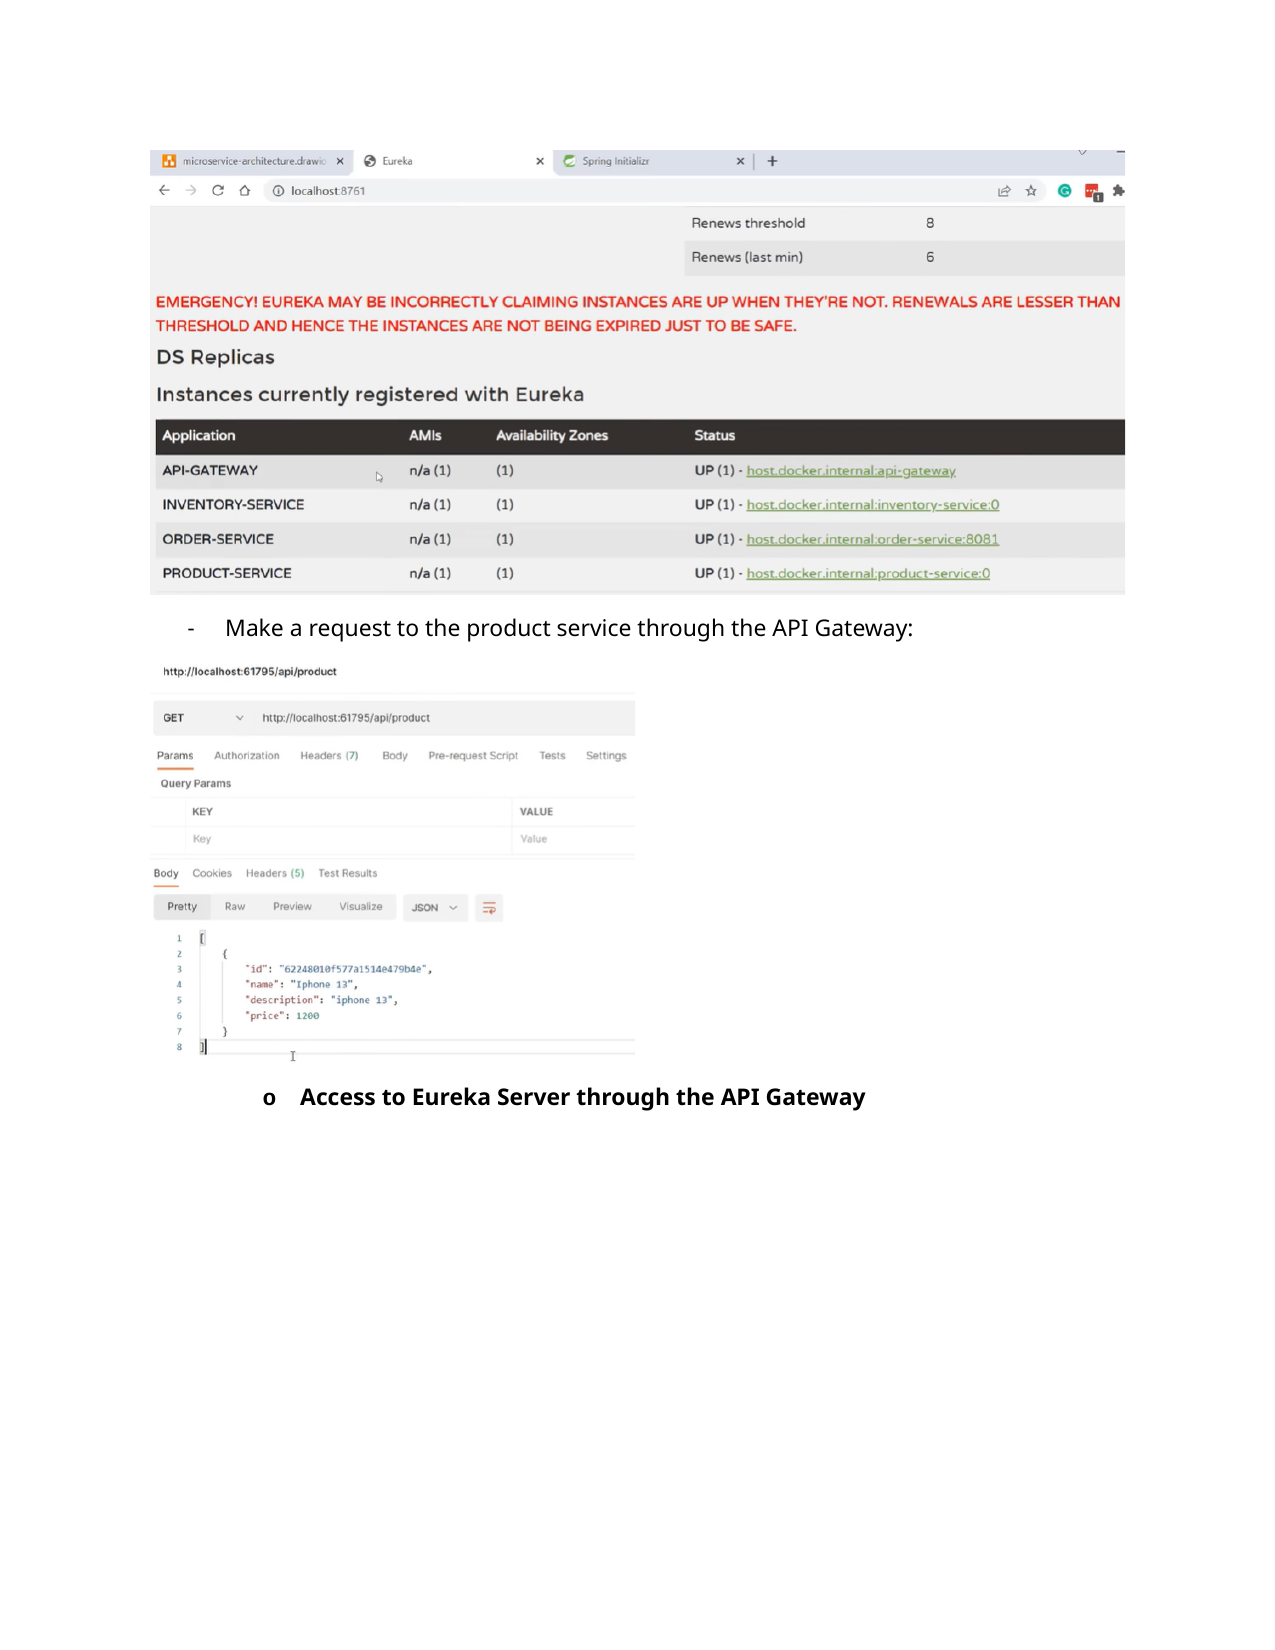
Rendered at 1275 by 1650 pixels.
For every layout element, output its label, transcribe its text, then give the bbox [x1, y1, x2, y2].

picture [150, 150, 1125, 595]
picture [150, 659, 636, 1065]
list Access to Eureka Server through the API Gateway [262, 1081, 1125, 1112]
list Make a request to the product service through the API Gateway: [187, 612, 1125, 643]
